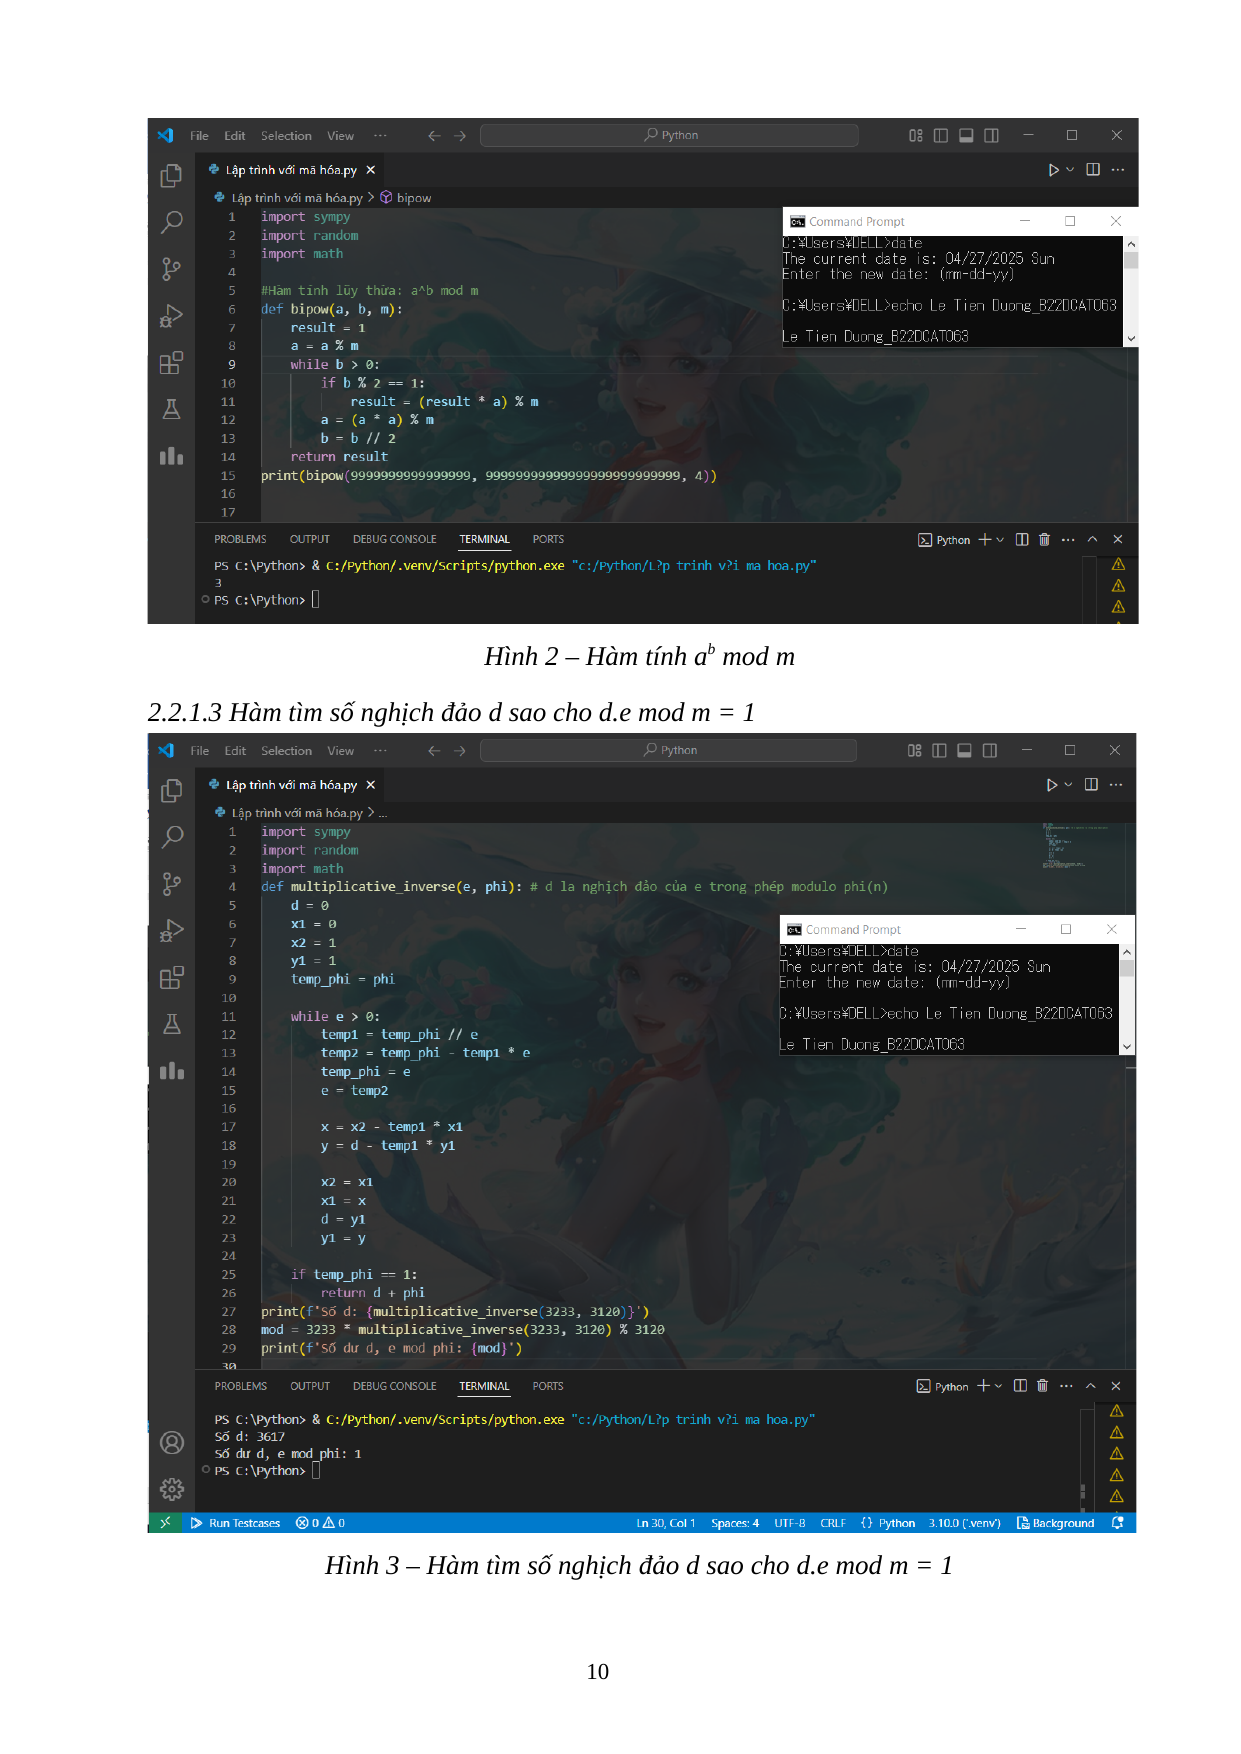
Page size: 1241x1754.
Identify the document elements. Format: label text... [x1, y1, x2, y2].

text Hàm tìm số nghịch đảo d sao cho d.e mod m = 1 [148, 696, 1134, 727]
text – Hàm tính ab mod m [148, 640, 1134, 671]
text – Hàm tìm số nghịch đảo d sao cho d.e mod m = 1 [148, 1549, 1134, 1580]
picture [147, 118, 1139, 624]
picture [147, 733, 1137, 1533]
